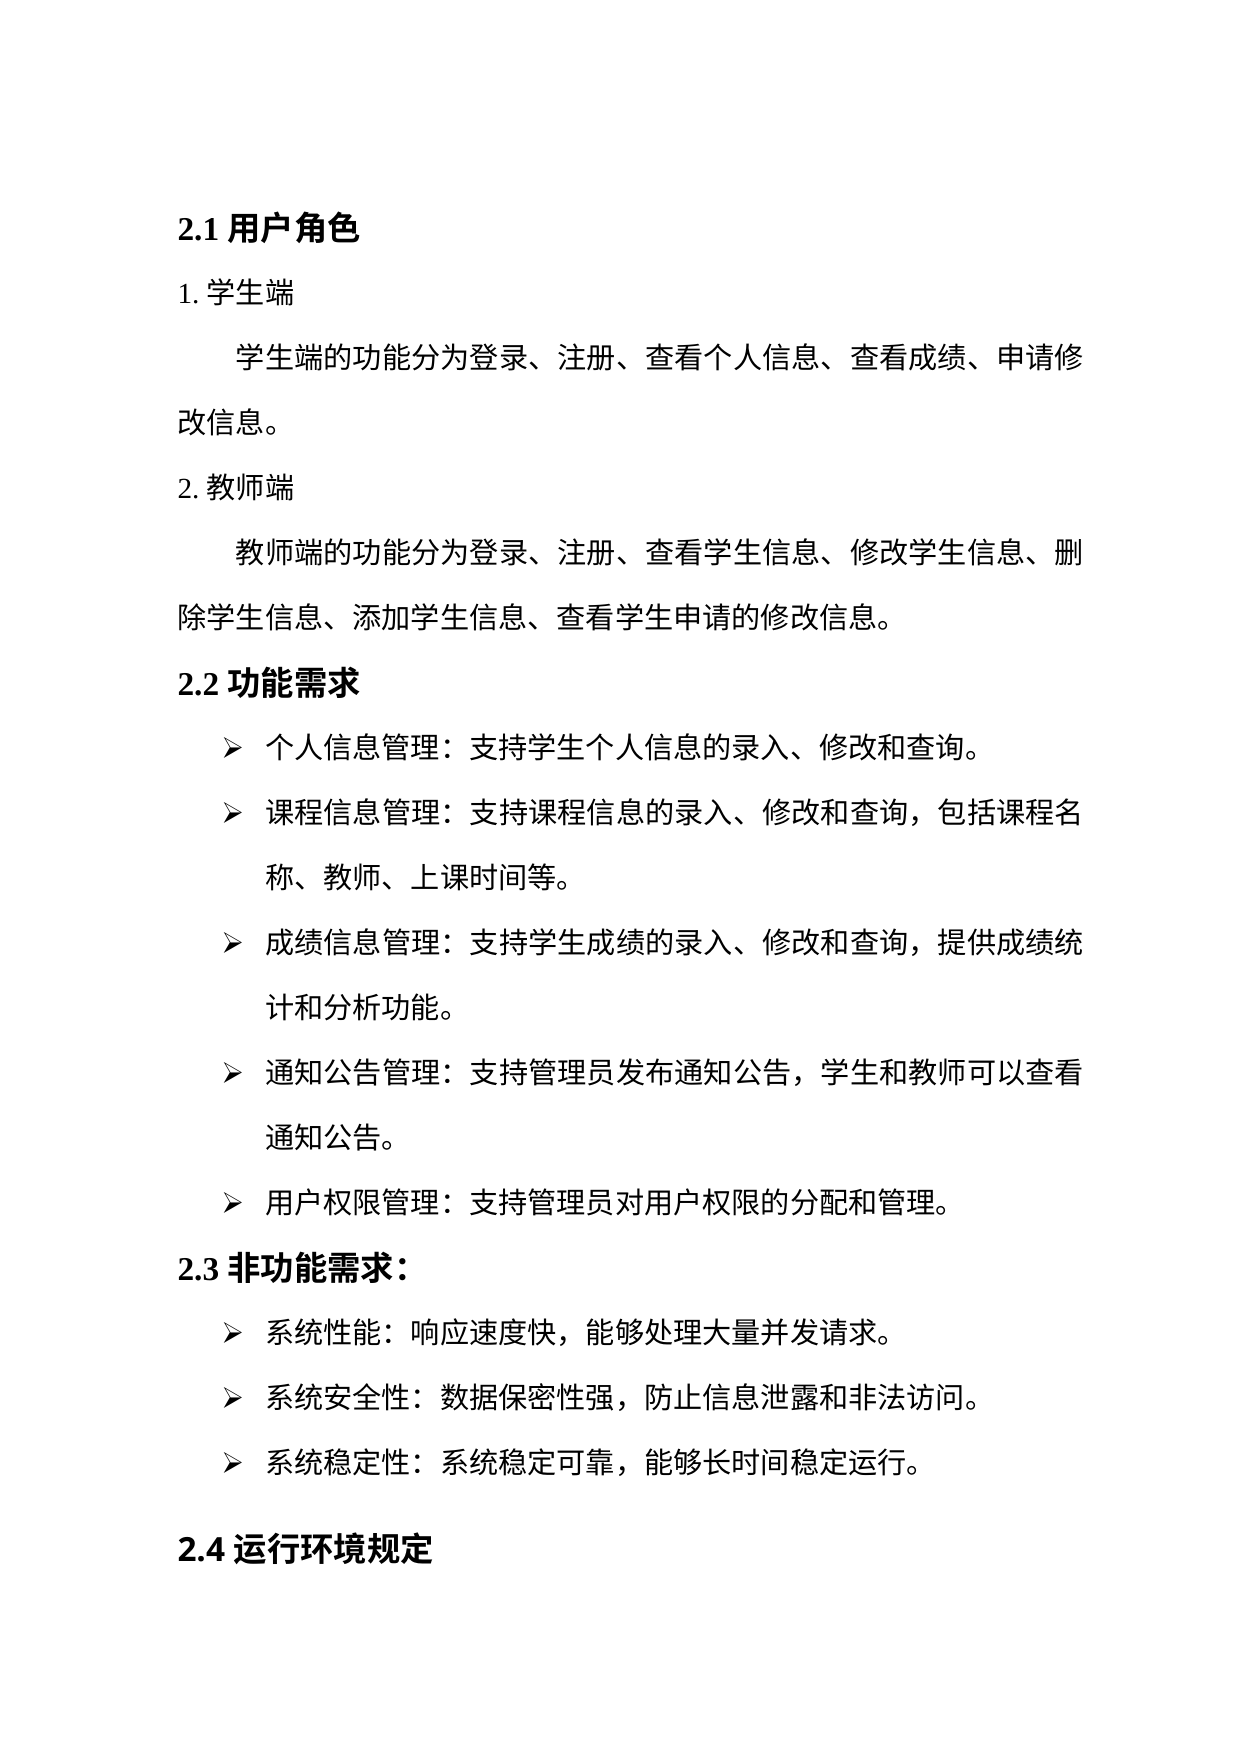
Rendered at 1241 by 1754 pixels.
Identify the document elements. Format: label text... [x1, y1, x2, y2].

list 学生端 [177, 258, 1087, 323]
text 学生端的功能分为登录、注册、查看个人信息、查看成绩、申请修改信息。 [177, 323, 1087, 453]
list 系统安全性：数据保密性强，防止信息泄露和非法访问。 [221, 1363, 1087, 1428]
list 2.3 非功能需求： [177, 1233, 1087, 1298]
list 个人信息管理：支持学生个人信息的录入、修改和查询。 [221, 713, 1087, 778]
list 成绩信息管理：支持学生成绩的录入、修改和查询，提供成绩统计和分析功能。 [221, 908, 1087, 1038]
subtitle 2.4 运行环境规定 [177, 1515, 1087, 1580]
list 教师端 [177, 453, 1087, 518]
list 2.1 用户角色 [177, 193, 1087, 258]
text 2.2 功能需求 [177, 648, 1087, 713]
list 系统稳定性：系统稳定可靠，能够长时间稳定运行。 [221, 1428, 1087, 1493]
list 用户权限管理：支持管理员对用户权限的分配和管理。 [221, 1168, 1087, 1233]
list 课程信息管理：支持课程信息的录入、修改和查询，包括课程名称、教师、上课时间等。 [221, 778, 1087, 908]
list 系统性能：响应速度快，能够处理大量并发请求。 [221, 1298, 1087, 1363]
list 通知公告管理：支持管理员发布通知公告，学生和教师可以查看通知公告。 [221, 1038, 1087, 1168]
text 教师端的功能分为登录、注册、查看学生信息、修改学生信息、删除学生信息、添加学生信息、查看学生申请的修改信息。 [177, 518, 1087, 648]
